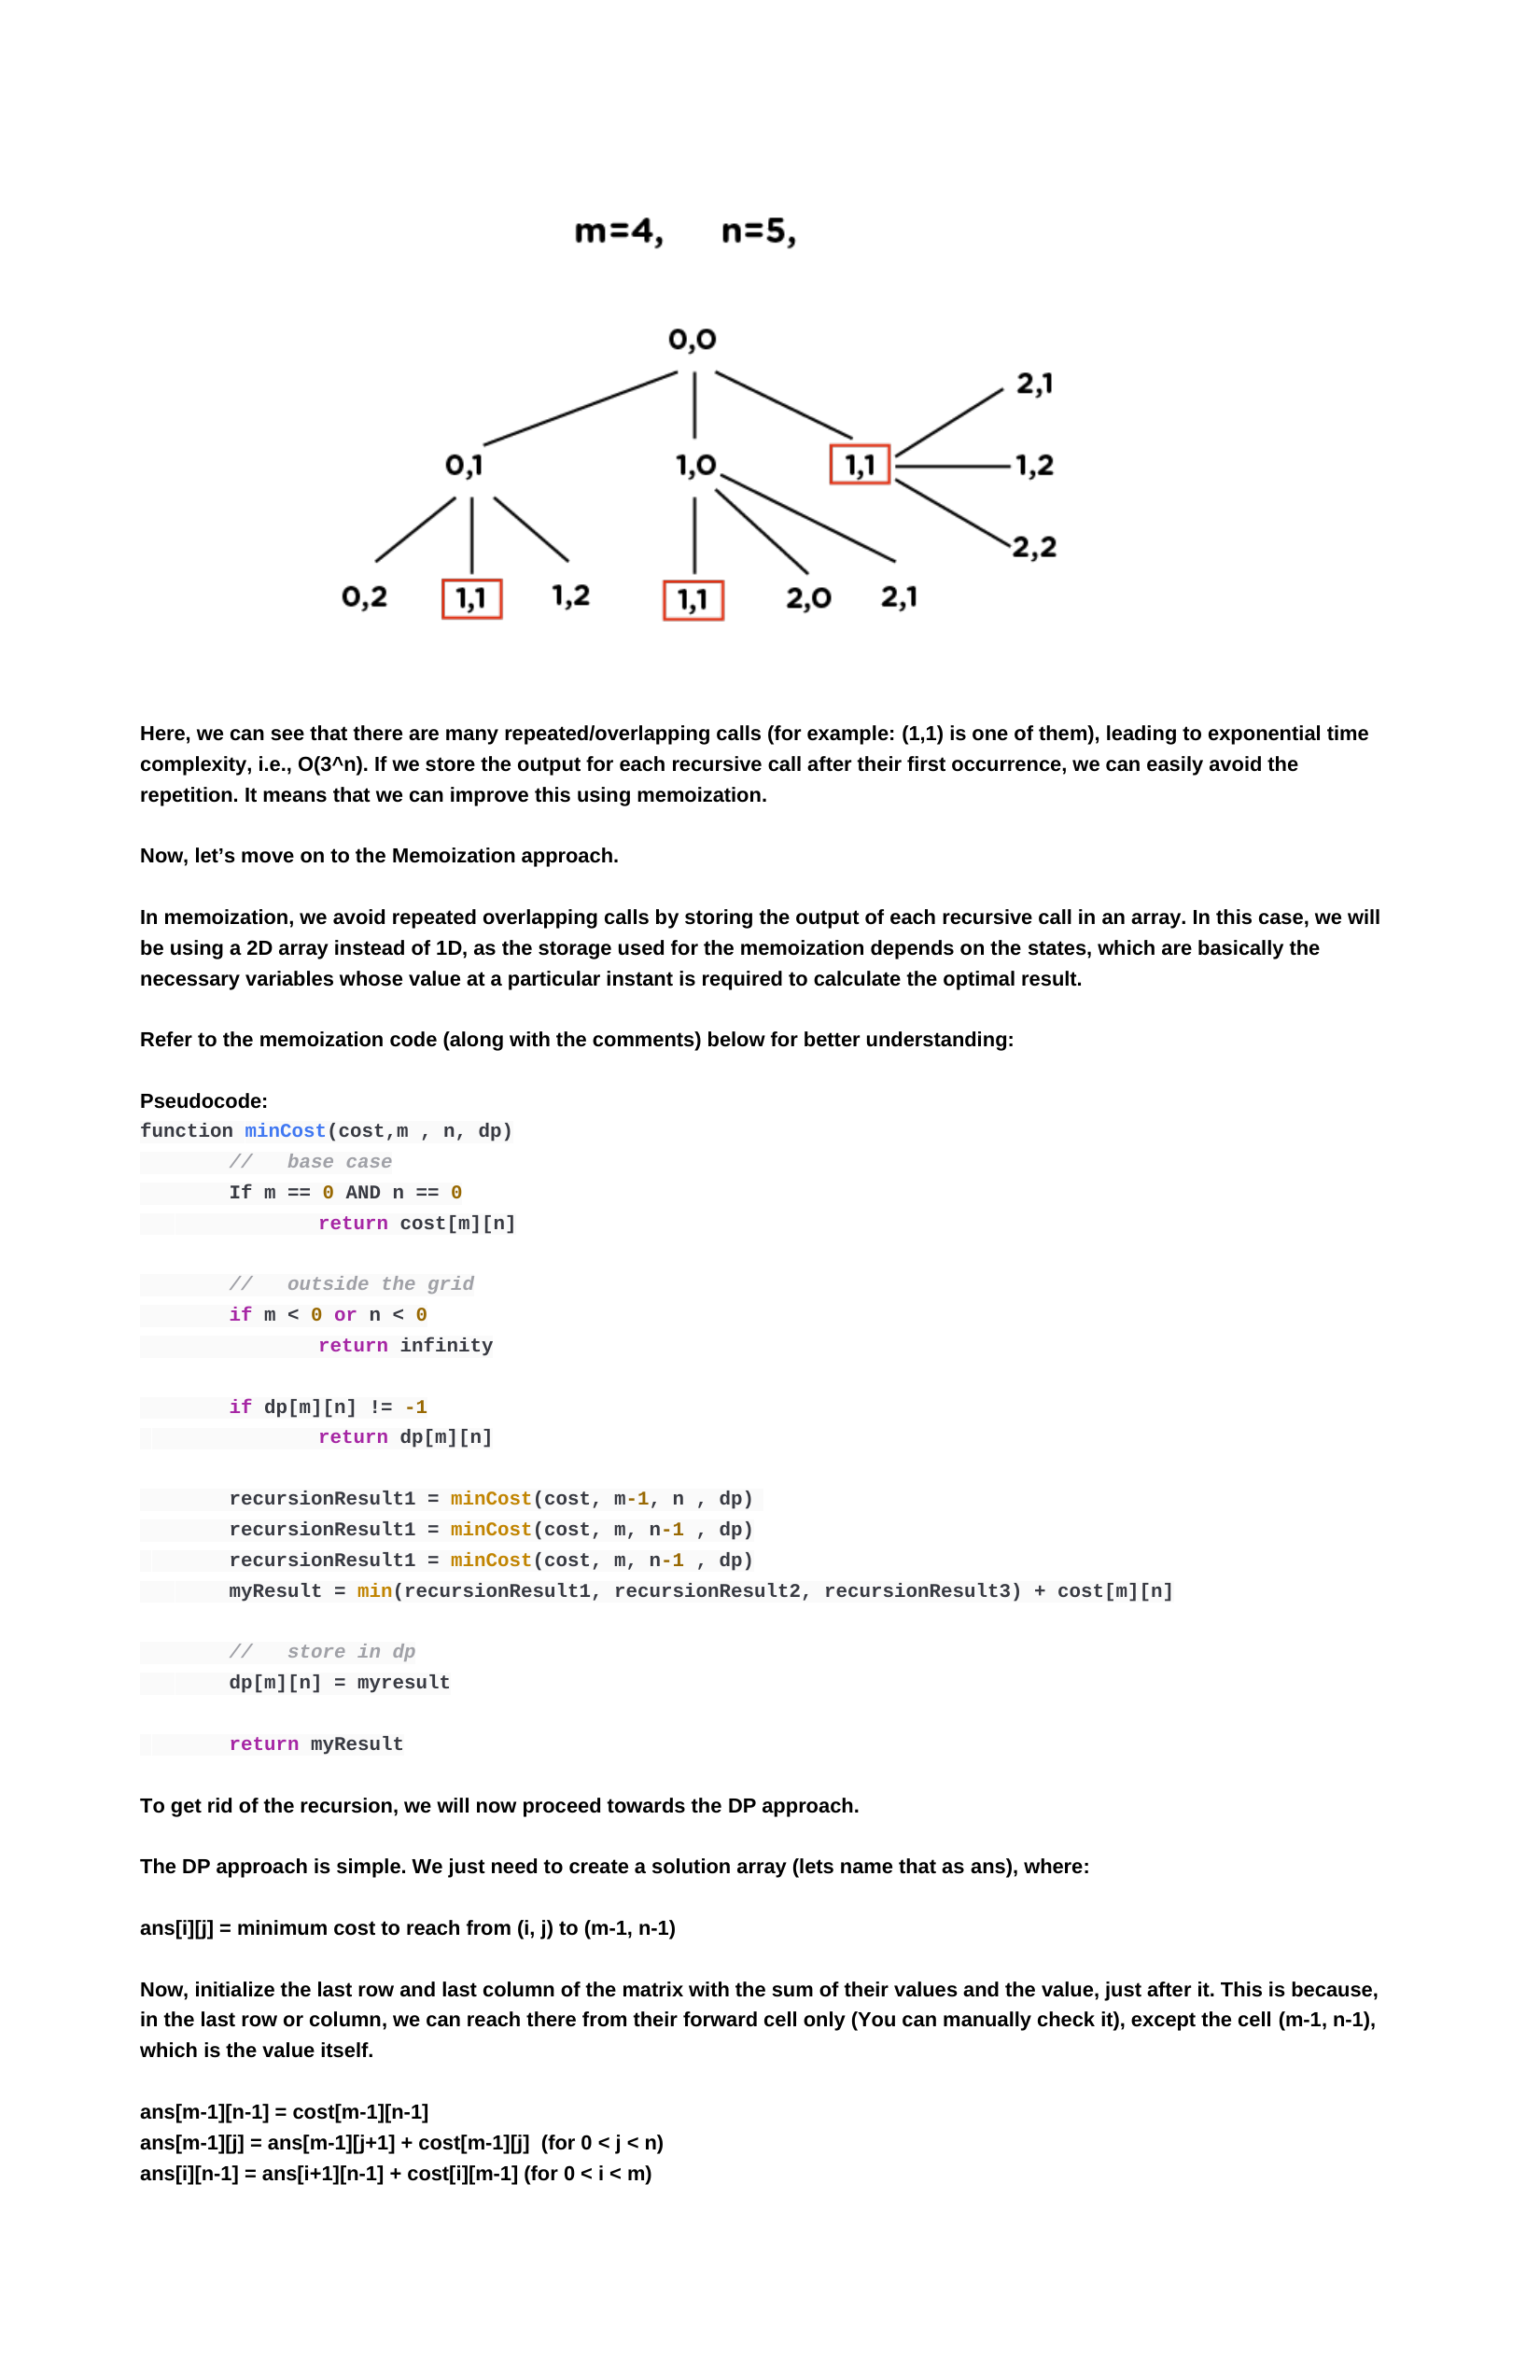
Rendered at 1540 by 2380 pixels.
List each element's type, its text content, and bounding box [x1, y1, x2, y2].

text In memoization, we avoid repeated overlapping calls by storing the output of each recursive call in an array. In this case, we will be using a 2D array instead of 1D, as the storage used for the memoization depends on the states, which are basically the necessary variables whose value at a particular instant is required to calculate the optimal result. [140, 898, 1400, 990]
text recursionResult1 = minCost(cost, m, n-1 , dp) [140, 1542, 1400, 1572]
text Here, we can see that there are many repeated/overlapping calls (for example: (1,1) is one of them), leading to exponential time complexity, i.e., O(3^n). If we store the output for each recursive call after their first occurrence, we can easily avoid the repetition. It means that we can improve this using memoization. [140, 715, 1400, 806]
text if dp[m][n] != -1 [140, 1388, 1400, 1419]
text Refer to the memoization code (along with the comments) below for better understanding: [140, 1021, 1400, 1052]
text ans[i][n-1] = ans[i+1][n-1] + cost[i][m-1] (for 0 < i < m) [140, 2154, 1400, 2185]
text Now, initialize the last row and last column of the matrix with the sum of their values and the value, just after it. This is because, in the last row or column, we can reach there from their forward cell only (You can manually check it), except the cell (m-1, n-1), which is the value itself. [140, 1970, 1400, 2062]
text // store in dp [140, 1633, 1400, 1664]
text ans[i][j] = minimum cost to reach from (i, j) to (m-1, n-1) [140, 1909, 1400, 1939]
text To get rid of the recursion, we will now proceed towards the DP approach. [140, 1786, 1400, 1817]
text dp[m][n] = myresult [140, 1664, 1400, 1695]
text recursionResult1 = minCost(cost, m, n-1 , dp) [140, 1511, 1400, 1542]
text return infinity [140, 1327, 1400, 1358]
text return cost[m][n] [140, 1205, 1400, 1235]
text Pseudocode: [140, 1082, 1400, 1113]
text // base case [140, 1143, 1400, 1174]
text return dp[m][n] [140, 1419, 1400, 1449]
text ans[m-1][n-1] = cost[m-1][n-1] [140, 2093, 1400, 2123]
text recursionResult1 = minCost(cost, m-1, n , dp) [140, 1480, 1400, 1511]
text ans[m-1][j] = ans[m-1][j+1] + cost[m-1][j] (for 0 < j < n) [140, 2123, 1400, 2154]
picture [140, 140, 1244, 715]
text // outside the grid [140, 1266, 1400, 1296]
text function minCost(cost,m , n, dp) [140, 1113, 1400, 1143]
text myResult = min(recursionResult1, recursionResult2, recursionResult3) + cost[m][n] [140, 1572, 1400, 1603]
text Now, let’s move on to the Memoization approach. [140, 837, 1400, 868]
text The DP approach is simple. We just need to create a solution array (lets name that as ans), where: [140, 1848, 1400, 1878]
text If m == 0 AND n == 0 [140, 1174, 1400, 1205]
text return myResult [140, 1725, 1400, 1756]
text if m < 0 or n < 0 [140, 1296, 1400, 1327]
